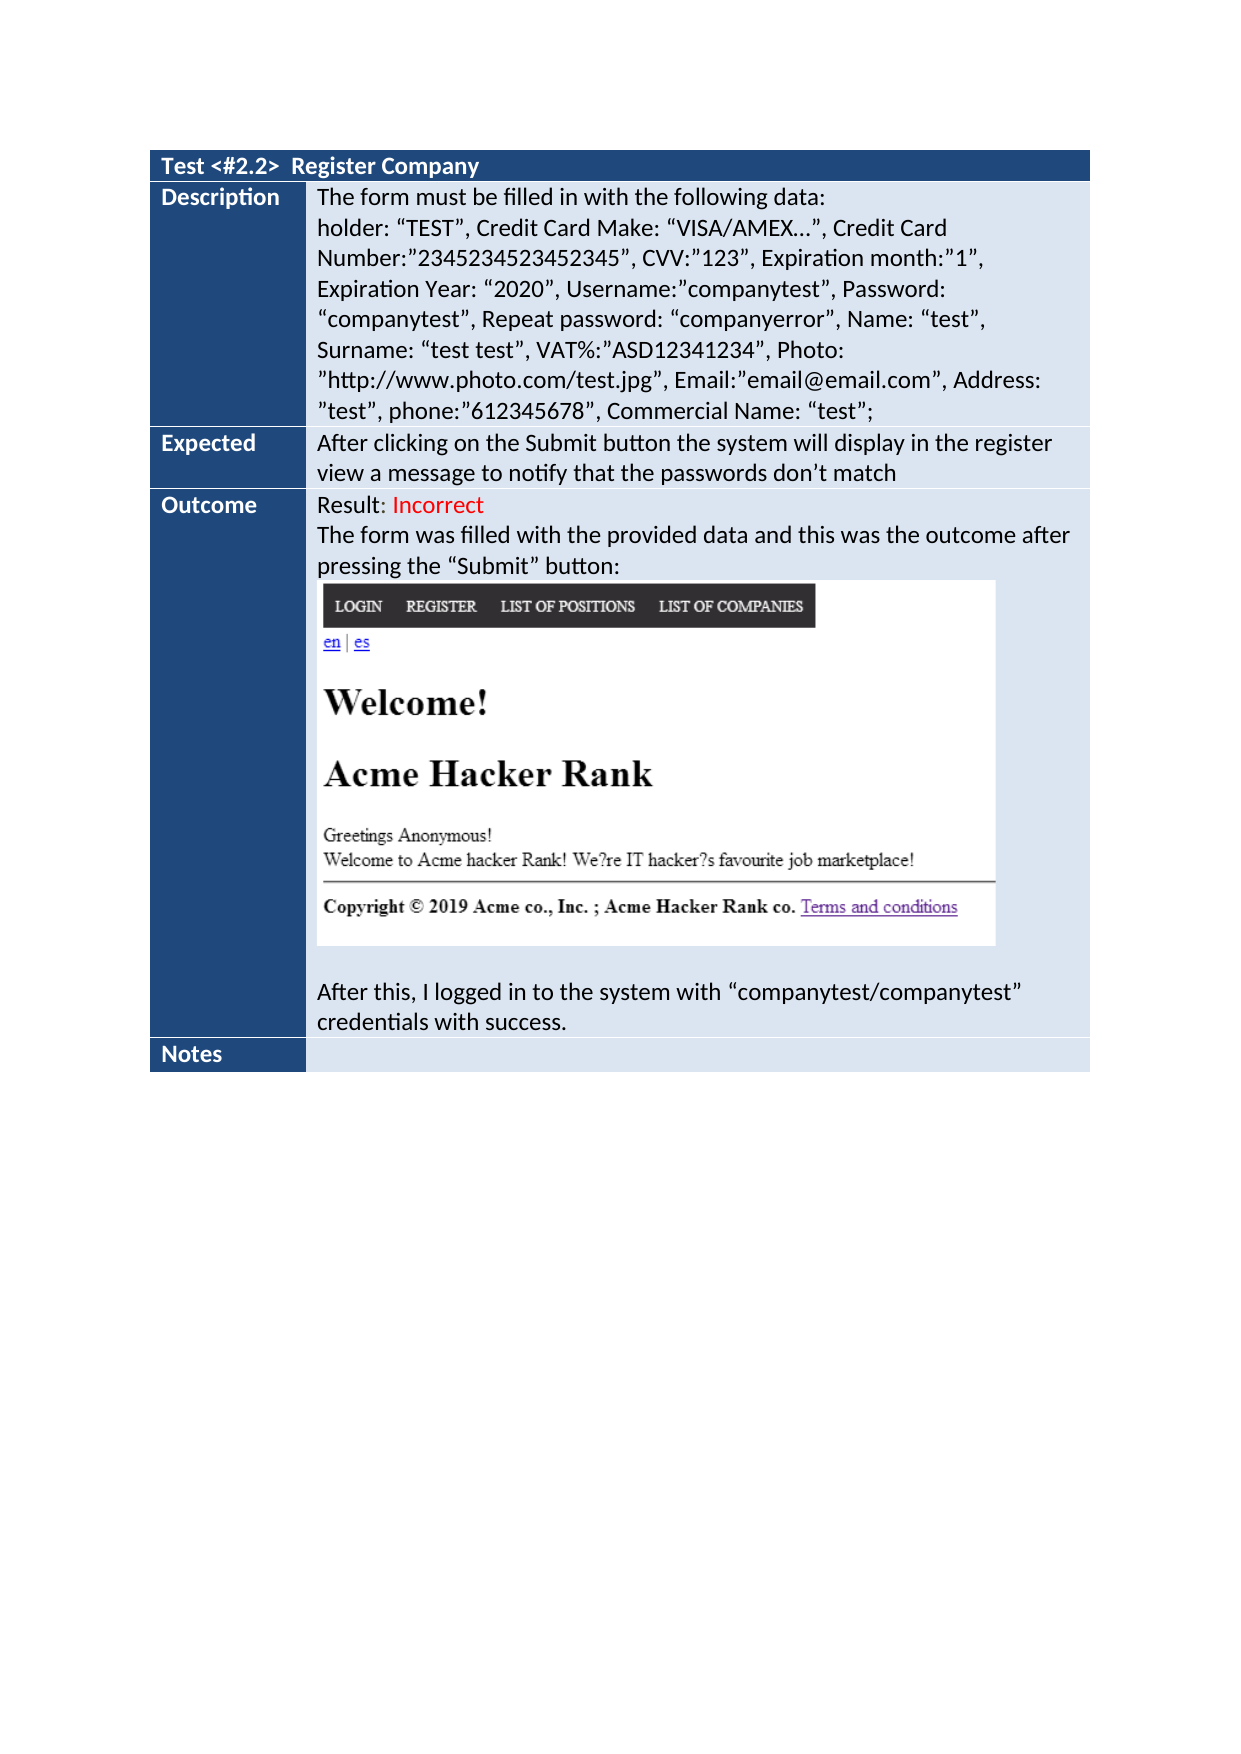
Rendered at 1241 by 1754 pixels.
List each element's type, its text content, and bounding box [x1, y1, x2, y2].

table_cell The form must be filled in with the following data: holder: “TEST”, Credit Card Make: “VISA/AMEX…”, Credit Card Number:”2345234523452345”, CVV:”123”, Expiration month:”1”, Expiration Year: “2020”, Username:”companytest”, Password: “companytest”, Repeat password: “companyerror”, Name: “test”, Surname: “test test”, VAT%:”ASD12341234”, Photo: ”http://www.photo.com/test.jpg”, Email:”email@email.com”, Address: ”test”, phone:”612345678”, Commercial Name: “test”; [306, 182, 1090, 426]
table_cell [306, 1038, 1090, 1072]
table_cell Description [150, 182, 306, 426]
table_cell After clicking on the Submit button the system will display in the register view a message to notify that the passwords don’t match [306, 427, 1090, 488]
table_cell Result: Incorrect The form was filled with the provided data and this was the outcome after pressing the “Submit” button: After this, I logged in to the system with “companytest/companytest” credentials with success. [306, 489, 1090, 1037]
table_cell Notes [150, 1038, 306, 1072]
table_header Test <#2.2> Register Company [150, 150, 1090, 181]
picture [316, 580, 996, 946]
table_cell Outcome [150, 489, 306, 1037]
table_cell Expected [150, 427, 306, 488]
